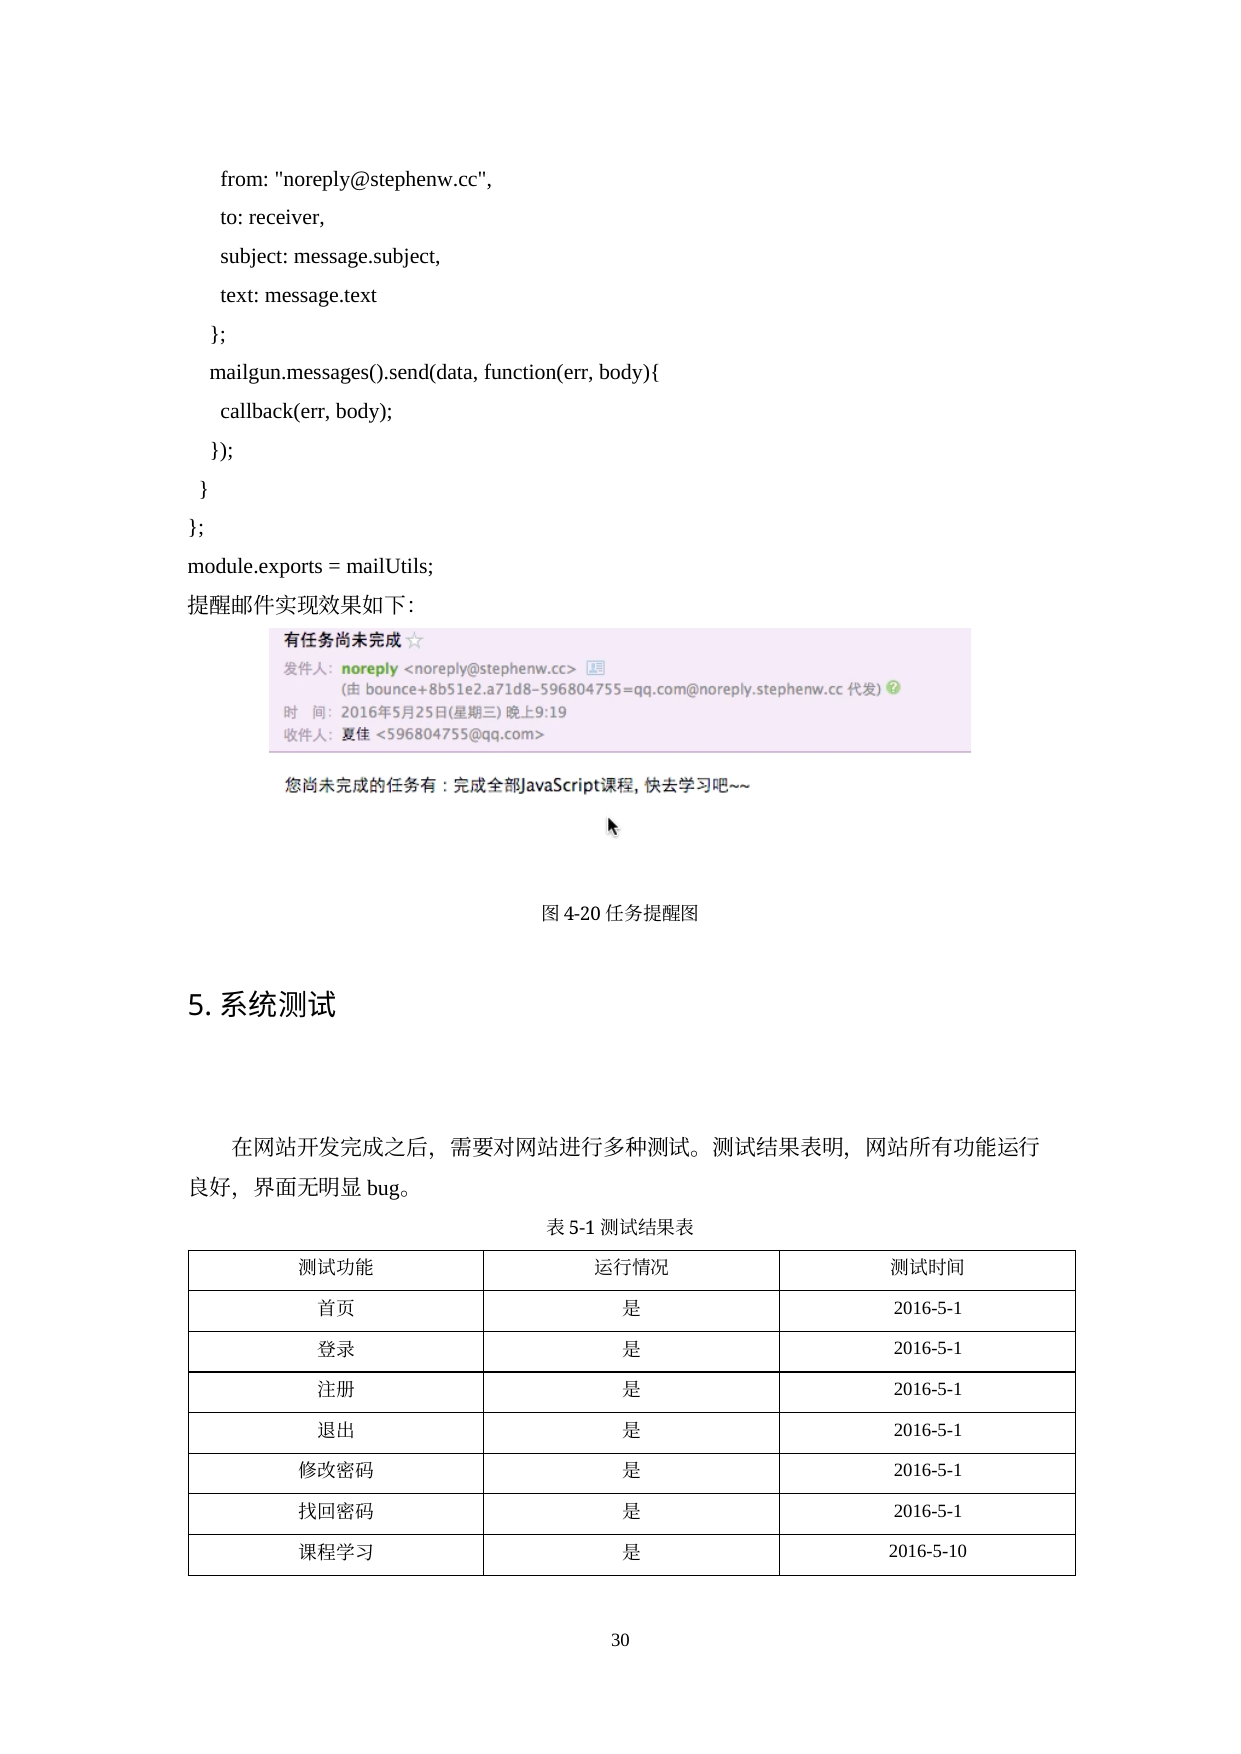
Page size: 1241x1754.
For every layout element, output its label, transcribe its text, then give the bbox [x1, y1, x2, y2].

table_cell 是 [484, 1494, 779, 1534]
table_cell 2016-5-1 [780, 1454, 1075, 1493]
table_cell 首页 [189, 1291, 483, 1331]
text 图4-20 任务提醒图 [187, 896, 1053, 928]
text 表5-1 测试结果表 [187, 1210, 1053, 1243]
subtitle 5. 系统测试 [187, 970, 1053, 1035]
table_cell 是 [484, 1454, 779, 1493]
table_cell 登录 [189, 1332, 483, 1371]
table_cell 是 [484, 1413, 779, 1453]
text to: receiver, [187, 201, 1053, 233]
text }; [187, 317, 1053, 349]
table_cell 是 [484, 1535, 779, 1574]
text } [187, 472, 1053, 504]
text callback(err, body); [187, 394, 1053, 427]
table_cell 注册 [189, 1373, 483, 1412]
text 在网站开发完成之后，需要对网站进行多种测试。测试结果表明，网站所有功能运行良好，界面无明显bug。 [187, 1129, 1053, 1202]
table_header 测试时间 [780, 1251, 1075, 1290]
table_cell 2016-5-1 [780, 1373, 1075, 1412]
picture [269, 628, 972, 881]
table_cell 是 [484, 1373, 779, 1412]
table_cell 2016-5-1 [780, 1413, 1075, 1453]
table_cell 退出 [189, 1413, 483, 1453]
table_cell 找回密码 [189, 1494, 483, 1534]
table_header 运行情况 [484, 1251, 779, 1290]
table_cell 修改密码 [189, 1454, 483, 1493]
text 提醒邮件实现效果如下： [187, 588, 1053, 621]
table_cell 课程学习 [189, 1535, 483, 1574]
text }; [187, 511, 1053, 543]
text }); [187, 433, 1053, 466]
text module.exports = mailUtils; [187, 549, 1053, 582]
text subject: message.subject, [187, 239, 1053, 272]
table_cell 2016-5-1 [780, 1332, 1075, 1371]
table_cell 2016-5-1 [780, 1494, 1075, 1534]
table_cell 2016-5-1 [780, 1291, 1075, 1331]
text mailgun.messages().send(data, function(err, body){ [187, 356, 1053, 388]
table_cell 2016-5-10 [780, 1535, 1075, 1574]
table_cell 是 [484, 1332, 779, 1371]
table_header 测试功能 [189, 1251, 483, 1290]
text from: "noreply@stephenw.cc", [187, 162, 1053, 194]
table_cell 是 [484, 1291, 779, 1331]
text text: message.text [187, 278, 1053, 311]
